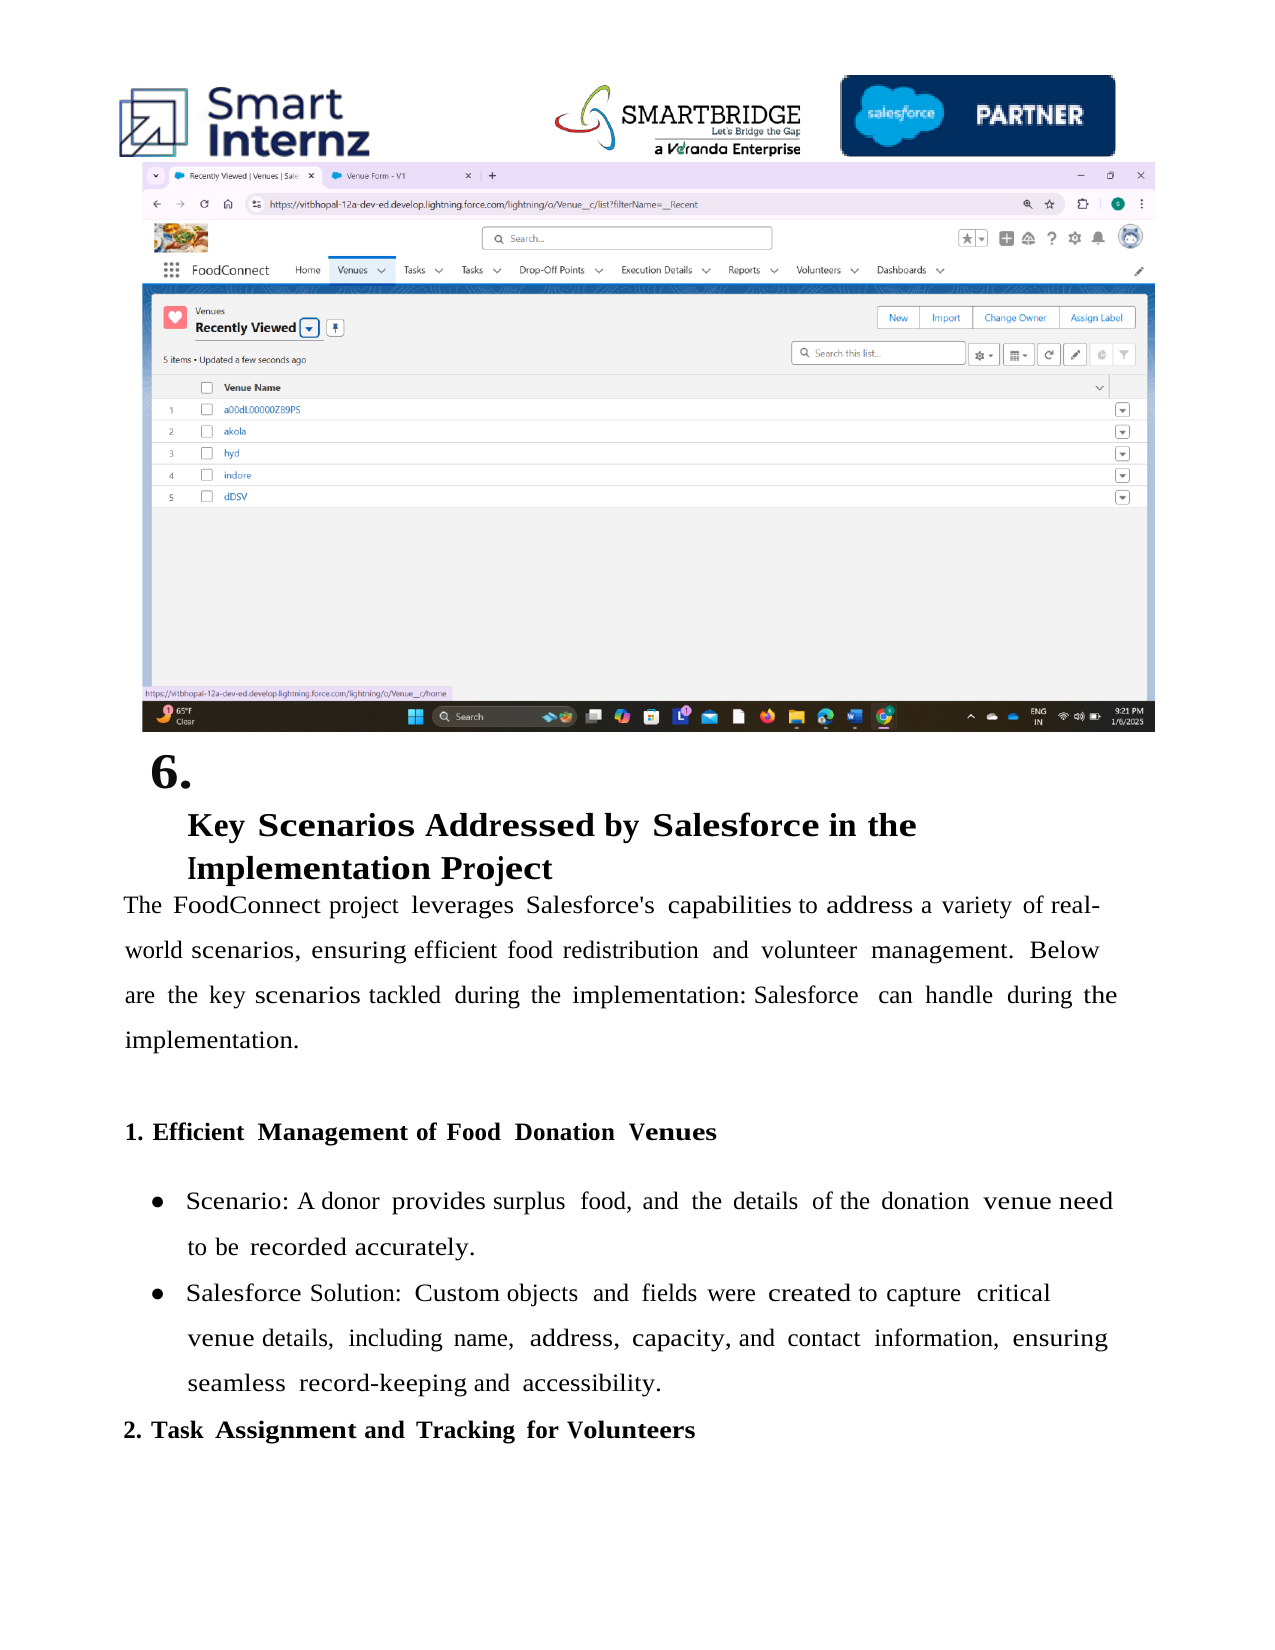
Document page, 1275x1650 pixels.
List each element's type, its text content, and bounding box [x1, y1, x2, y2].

text 1. Efficient Management of Food Donation Venues [124, 1117, 1167, 1146]
text ● Salesforce Solution: Custom objects and fields were created to capture critical venue details, including name, address, capacity, and contact information, ensuring seamless record-keeping and accessibility. [150, 1278, 1109, 1397]
picture [839, 75, 1116, 157]
picture [112, 87, 377, 157]
text 6. [150, 742, 1167, 798]
picture [553, 84, 800, 157]
text Implementation Project [187, 848, 1167, 887]
picture [142, 162, 1155, 732]
text 2. Task Assignment and Tracking for Volunteers [123, 1415, 1167, 1443]
text The FoodConnect project leverages Salesforce's capabilities to address a variety of real- world scenarios, ensuring efficient food redistribution and volunteer management. Below are the key scenarios tackled during the implementation: Salesforce can handle during the implementation. [123, 890, 1122, 1054]
text Key Scenarios Addressed by Salesforce in the [187, 805, 1167, 843]
text ● Scenario: A donor provides surplus food, and the details of the donation venue need to be recorded accurately. [150, 1186, 1117, 1260]
